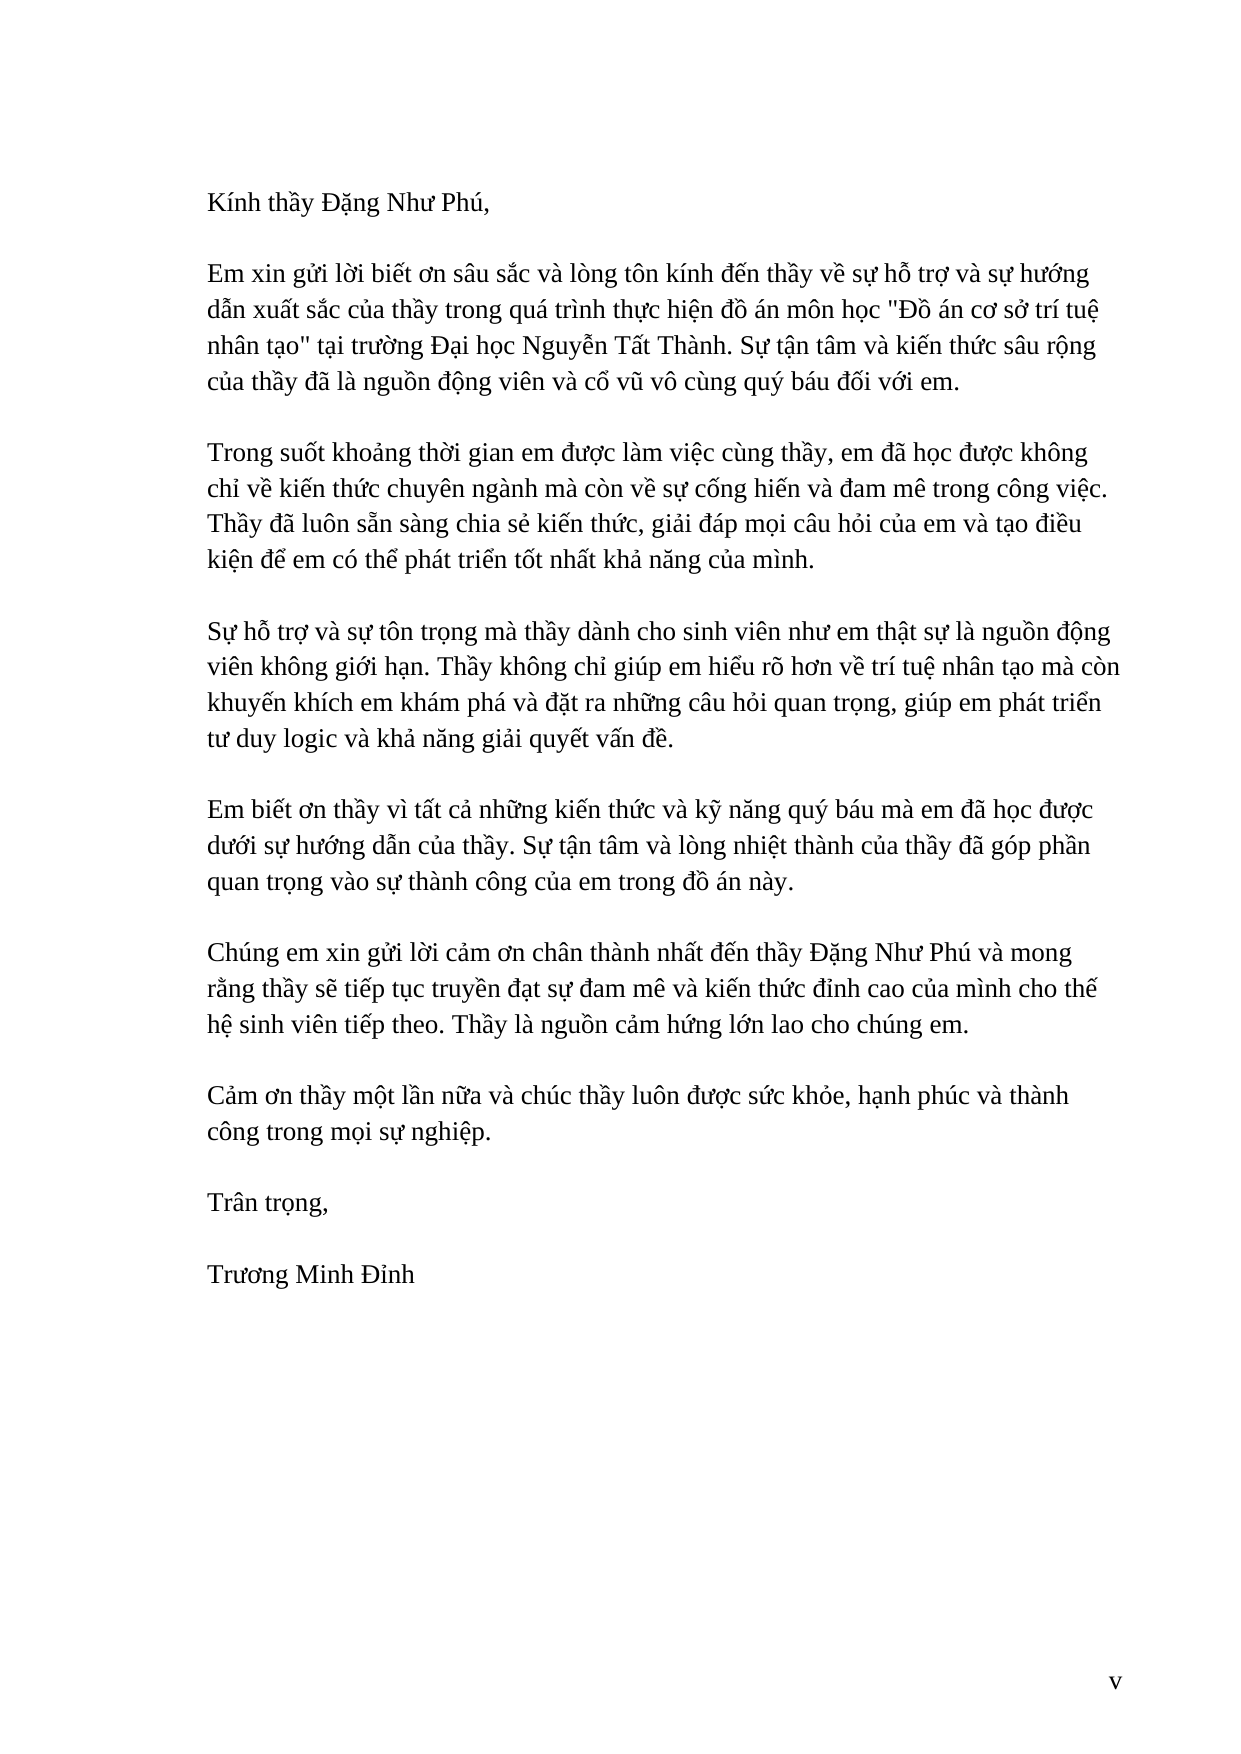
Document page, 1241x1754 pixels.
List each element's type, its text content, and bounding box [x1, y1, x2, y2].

text Em xin gửi lời biết ơn sâu sắc và lòng tôn kính đến thầy về sự hỗ trợ và sự hướng dẫn xuất sắc của thầy trong quá trình thực hiện đồ án môn học "Đồ án cơ sở trí tuệ nhân tạo" tại trường Đại học Nguyễn Tất Thành. Sự tận tâm và kiến thức sâu rộng của thầy đã là nguồn động viên và cổ vũ vô cùng quý báu đối với em. [207, 257, 1122, 396]
text Sự hỗ trợ và sự tôn trọng mà thầy dành cho sinh viên như em thật sự là nguồn động viên không giới hạn. Thầy không chỉ giúp em hiểu rõ hơn về trí tuệ nhân tạo mà còn khuyến khích em khám phá và đặt ra những câu hỏi quan trọng, giúp em phát triển tư duy logic và khả năng giải quyết vấn đề. [207, 615, 1122, 753]
text Trân trọng, [207, 1186, 1122, 1218]
text Trương Minh Đỉnh [207, 1258, 1122, 1289]
text Em biết ơn thầy vì tất cả những kiến thức và kỹ năng quý báu mà em đã học được dưới sự hướng dẫn của thầy. Sự tận tâm và lòng nhiệt thành của thầy đã góp phần quan trọng vào sự thành công của em trong đồ án này. [207, 793, 1122, 896]
text Chúng em xin gửi lời cảm ơn chân thành nhất đến thầy Đặng Như Phú và mong rằng thầy sẽ tiếp tục truyền đạt sự đam mê và kiến thức đỉnh cao của mình cho thế hệ sinh viên tiếp theo. Thầy là nguồn cảm hứng lớn lao cho chúng em. [207, 936, 1122, 1039]
text Kính thầy Đặng Như Phú, [207, 186, 1122, 217]
text Cảm ơn thầy một lần nữa và chúc thầy luôn được sức khỏe, hạnh phúc và thành công trong mọi sự nghiệp. [207, 1079, 1122, 1146]
text Trong suốt khoảng thời gian em được làm việc cùng thầy, em đã học được không chỉ về kiến thức chuyên ngành mà còn về sự cống hiến và đam mê trong công việc. Thầy đã luôn sẵn sàng chia sẻ kiến thức, giải đáp mọi câu hỏi của em và tạo điều kiện để em có thể phát triển tốt nhất khả năng của mình. [207, 436, 1122, 574]
